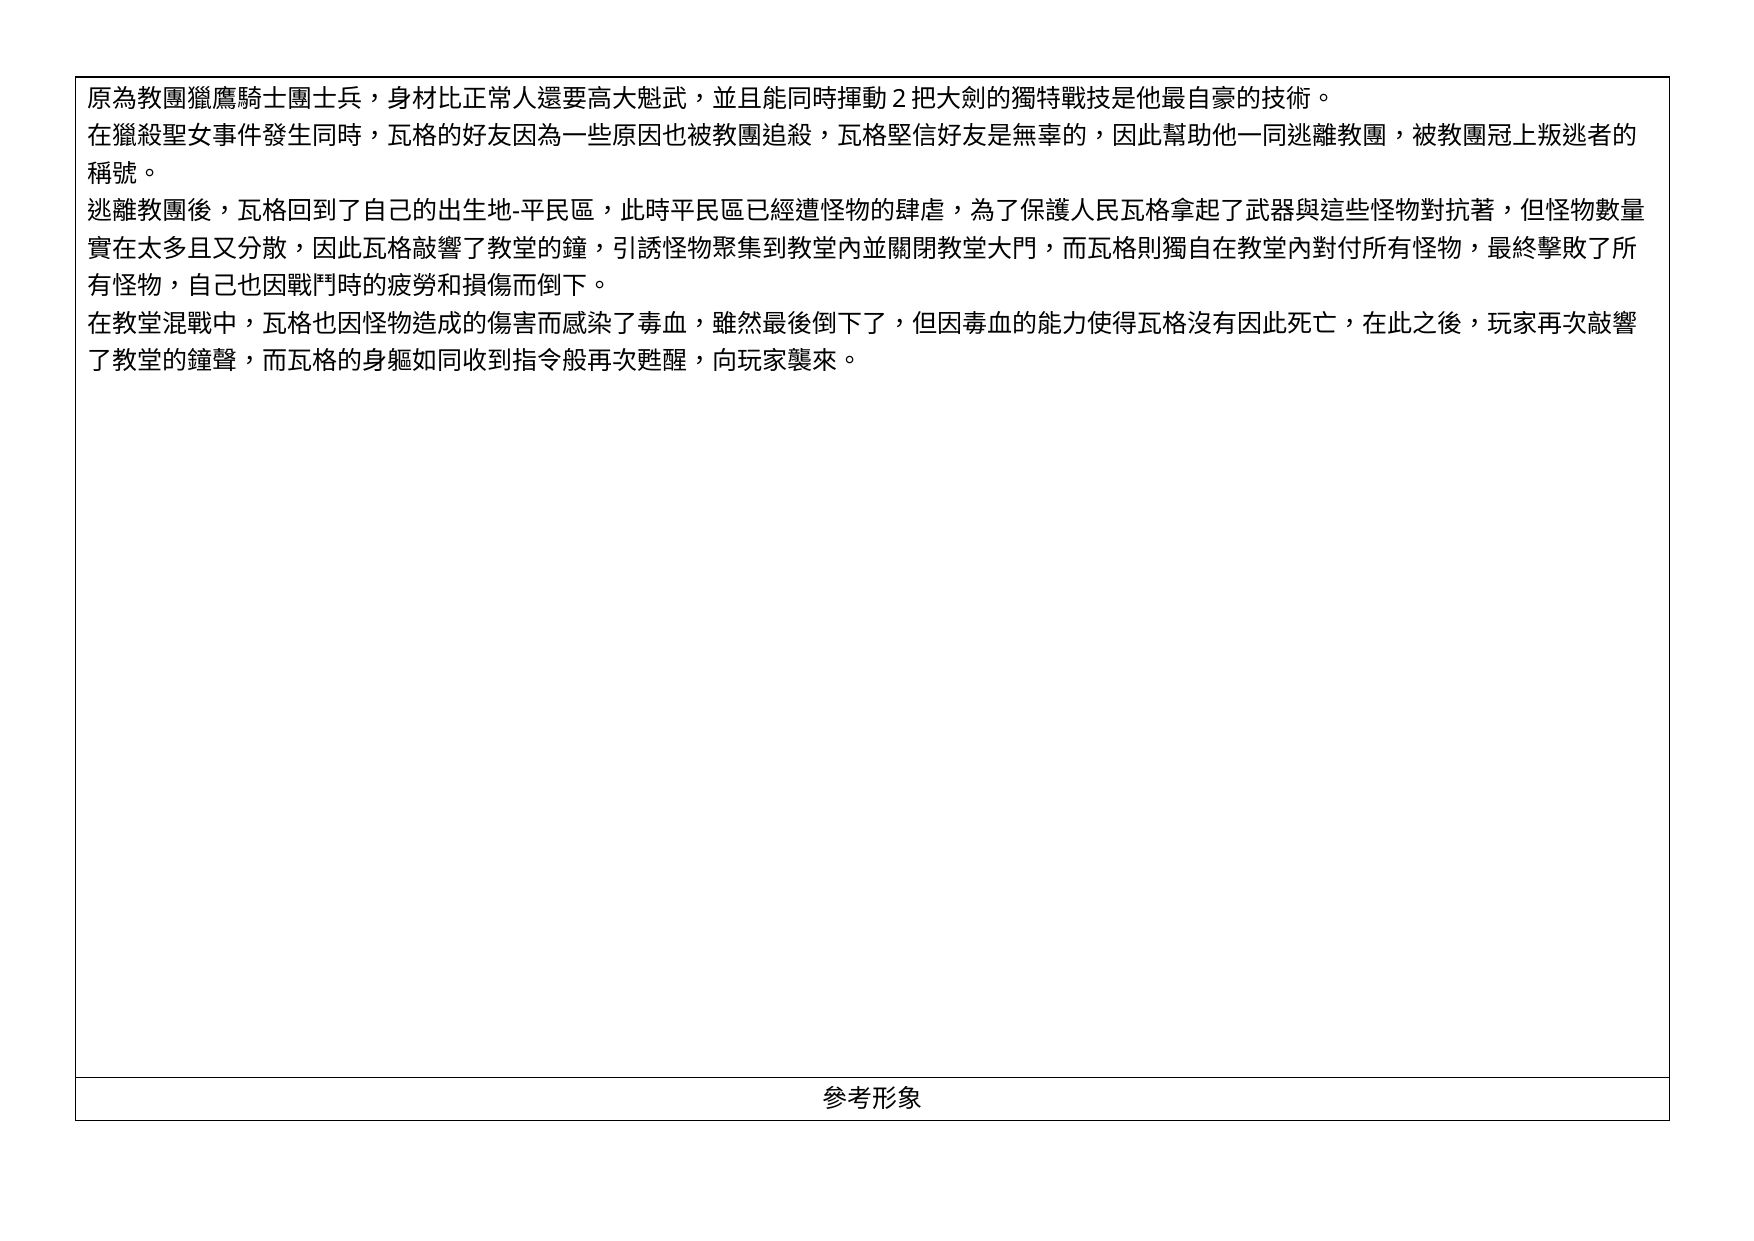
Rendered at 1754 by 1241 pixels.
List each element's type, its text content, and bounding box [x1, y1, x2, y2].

table_cell 原為教團獵鷹騎士團士兵，身材比正常人還要高大魁武，並且能同時揮動2把大劍的獨特戰技是他最自豪的技術。 在獵殺聖女事件發生同時，瓦格的好友因為一些原因也被教團追殺，瓦格堅信好友是無辜的，因此幫助他一同逃離教團，被教團冠上叛逃者的稱號。 逃離教團後，瓦格回到了自己的出生地-平民區，此時平民區已經遭怪物的肆虐，為了保護人民瓦格拿起了武器與這些怪物對抗著，但怪物數量實在太多且又分散，因此瓦格敲響了教堂的鐘，引誘怪物聚集到教堂內並關閉教堂大門，而瓦格則獨自在教堂內對付所有怪物，最終擊敗了所有怪物，自己也因戰鬥時的疲勞和損傷而倒下。 在教堂混戰中，瓦格也因怪物造成的傷害而感染了毒血，雖然最後倒下了，但因毒血的能力使得瓦格沒有因此死亡，在此之後，玩家再次敲響了教堂的鐘聲，而瓦格的身軀如同收到指令般再次甦醒，向玩家襲來。 [76, 78, 1669, 1077]
table_cell 參考形象 [76, 1078, 1669, 1120]
